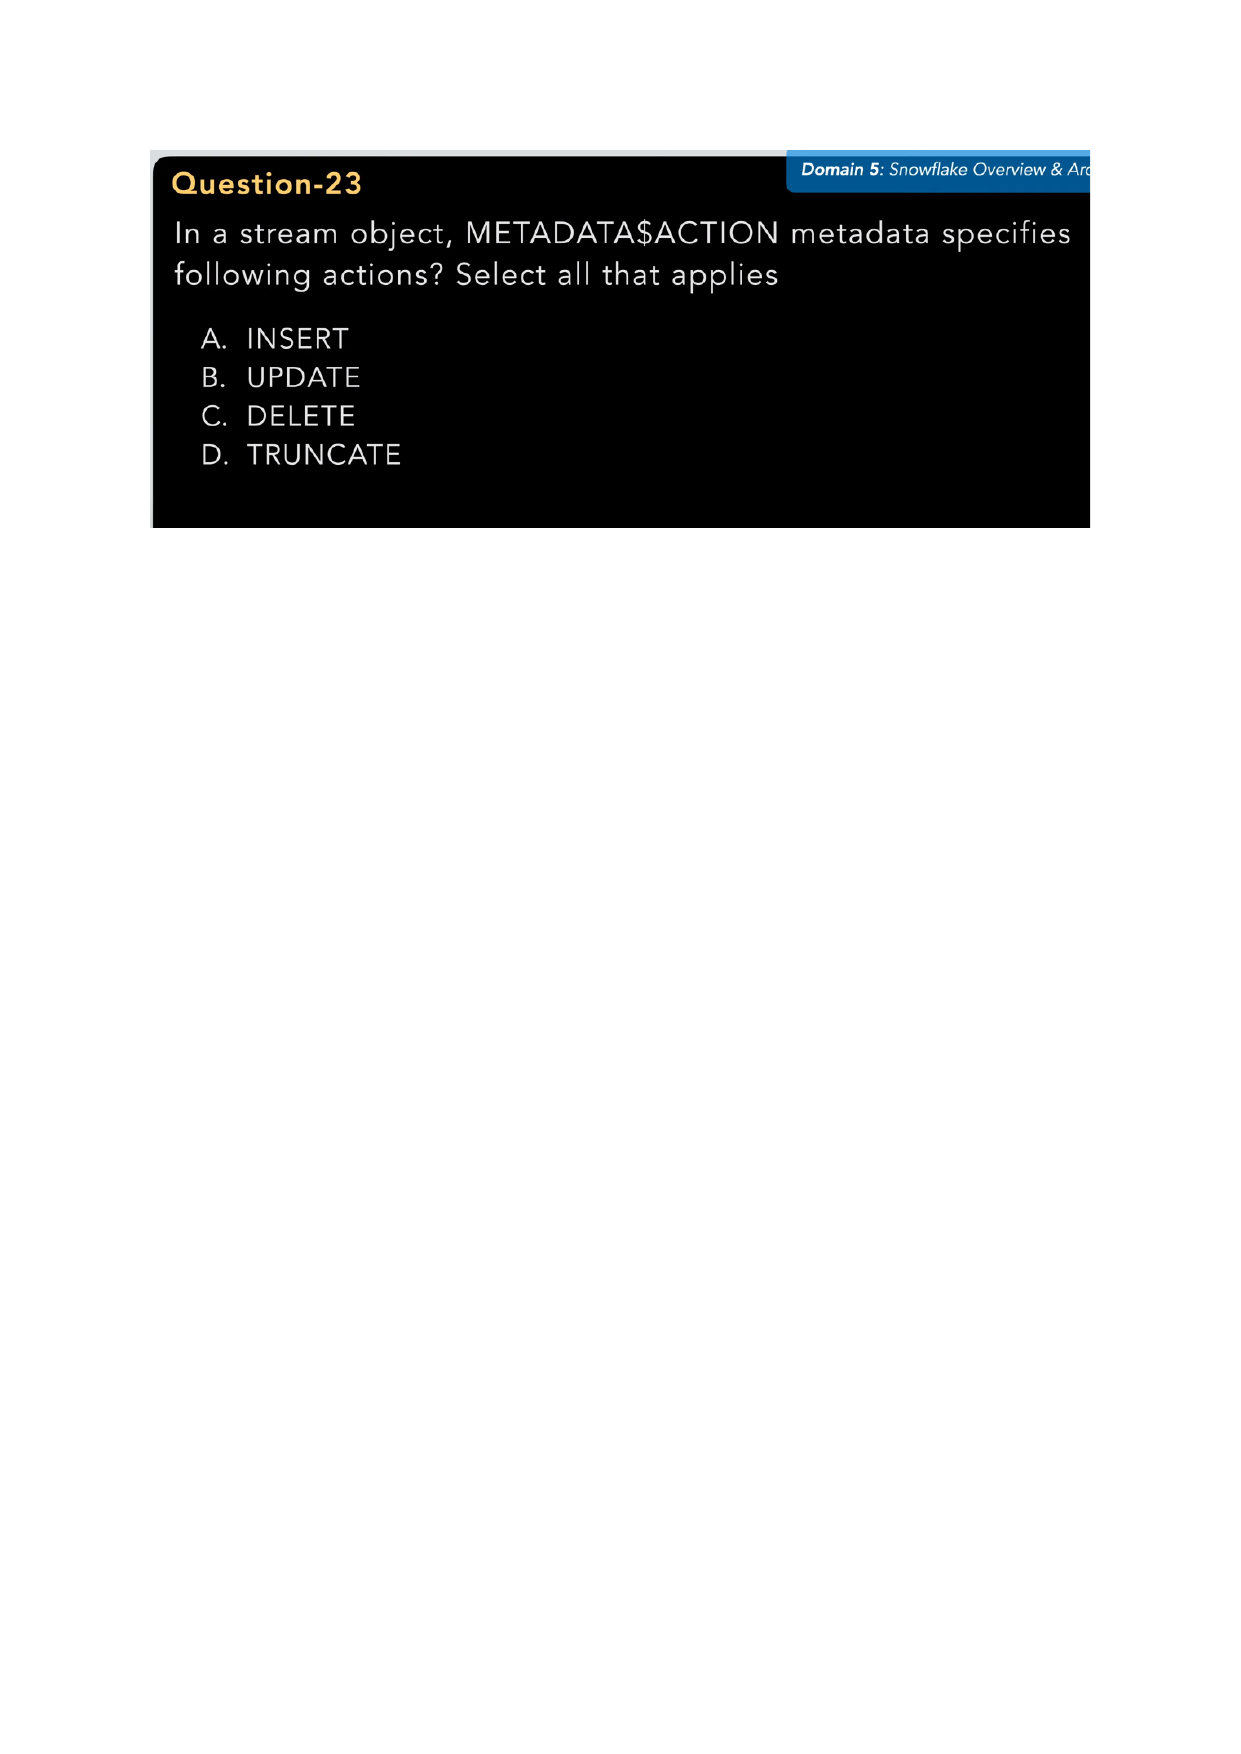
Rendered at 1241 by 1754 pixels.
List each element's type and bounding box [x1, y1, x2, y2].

picture [150, 150, 1091, 528]
